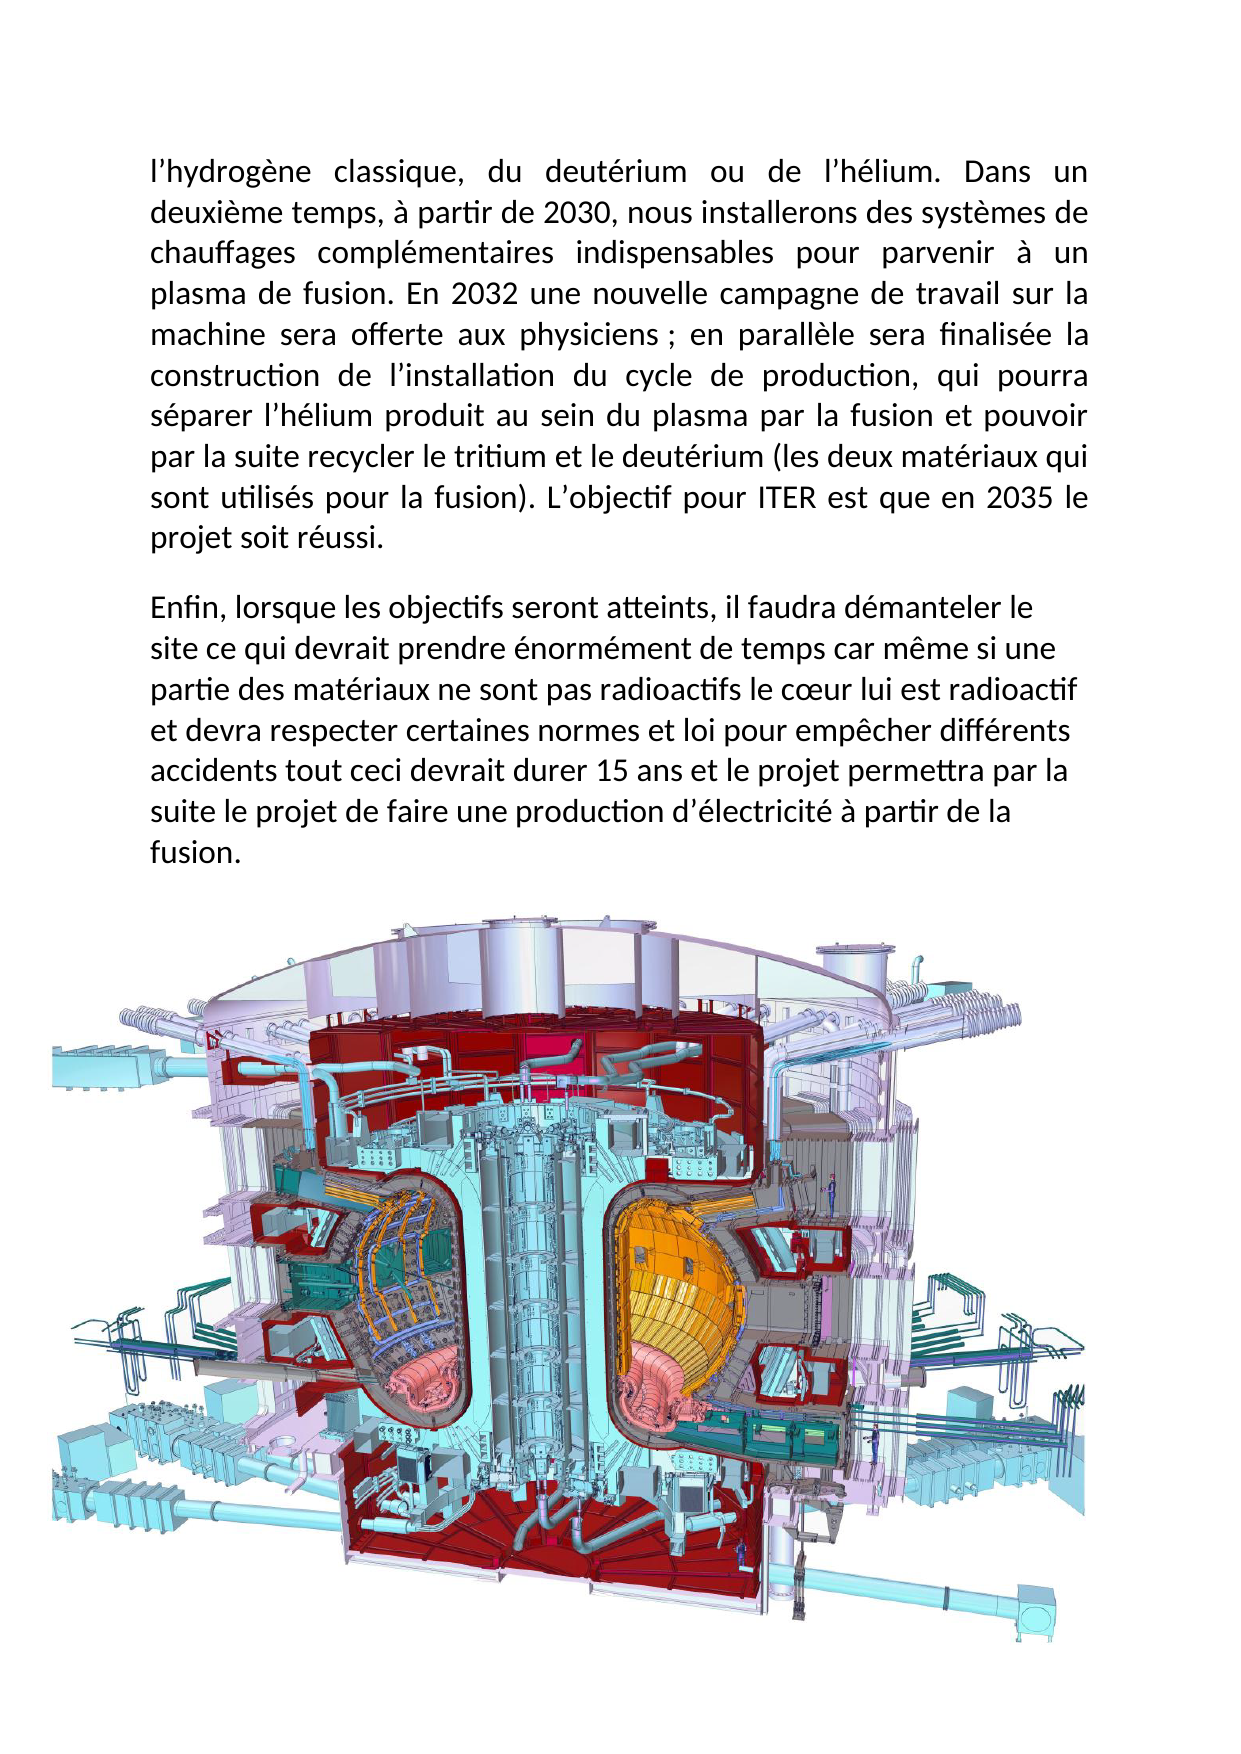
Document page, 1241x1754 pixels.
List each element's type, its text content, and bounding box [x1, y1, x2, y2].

text Enfin, lorsque les objectifs seront atteints, il faudra démanteler le site ce qui devrait prendre énormément de temps car même si une partie des matériaux ne sont pas radioactifs le cœur lui est radioactif et devra respecter certaines normes et loi pour empêcher différents accidents tout ceci devrait durer 15 ans et le projet permettra par la suite le projet de faire une production d’électricité à partir de la fusion. [150, 586, 1090, 872]
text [150, 150, 1090, 557]
